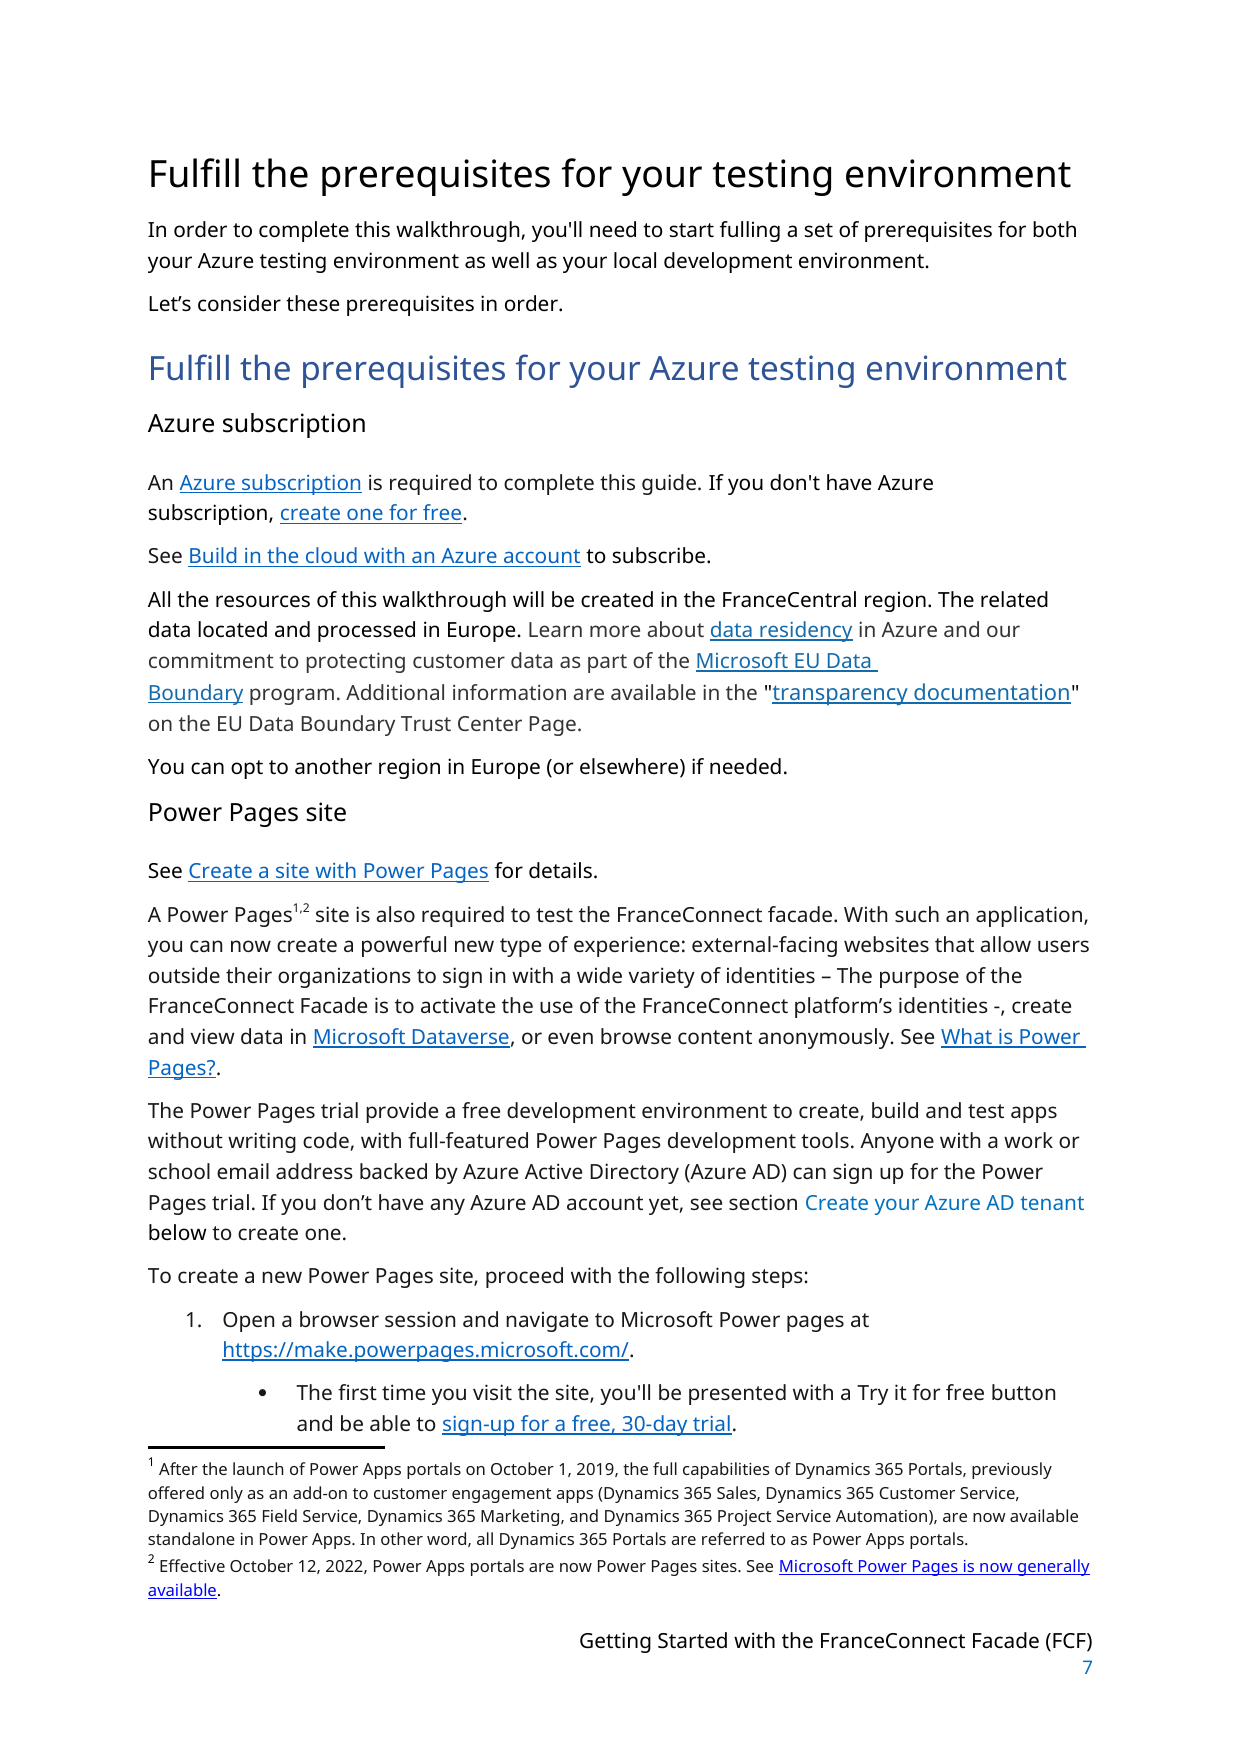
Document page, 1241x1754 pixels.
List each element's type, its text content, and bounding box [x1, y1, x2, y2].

subtitle Fulfill the prerequisites for your Azure testing environment [148, 344, 1093, 390]
text See Build in the cloud with an Azure account to subscribe. [148, 542, 1093, 570]
list The first time you visit the site, you'll be presented with a Try it for free button and be able to sign-up for a free, 30-day trial. [259, 1378, 1093, 1438]
text You can opt to another region in Europe (or elsewhere) if needed. [148, 752, 1093, 780]
text The Power Pages trial provide a free development environment to create, build and test apps without writing code, with full-featured Power Pages development tools. Anyone with a work or school email address backed by Azure Active Directory (Azure AD) can sign up for the Power Pages trial. If you don’t have any Azure AD account yet, see section Create your Azure AD tenant below to create one. [148, 1096, 1093, 1247]
text To create a new Power Pages site, proceed with the following steps: [148, 1262, 1093, 1290]
subtitle Power Pages site [148, 795, 1093, 829]
subtitle Fulfill the prerequisites for your testing environment [148, 148, 1093, 199]
text See Create a site with Power Pages for details. [148, 857, 1093, 885]
list Open a browser session and navigate to Microsoft Power pages at https://make.powerpages.microsoft.com/. [185, 1305, 1093, 1364]
text An Azure subscription is required to complete this guide. If you don't have Azure subscription, create one for free. [148, 468, 1093, 527]
text All the resources of this walkthrough will be created in the FranceCentral region. The related data located and processed in Europe. Learn more about data residency in Azure and our commitment to protecting customer data as part of the Microsoft EU Data Boundary program. Additional information are available in the "transparency documentation" on the EU Data Boundary Trust Center Page. [148, 585, 1093, 737]
text Let’s consider these prerequisites in order. [148, 289, 1093, 317]
subtitle Azure subscription [148, 406, 1093, 440]
text A Power Pages, site is also required to test the FranceConnect facade. With such an application, you can now create a powerful new type of experience: external-facing websites that allow users outside their organizations to sign in with a wide variety of identities – The purpose of the FranceConnect Facade is to activate the use of the FranceConnect platform’s identities -, create and view data in Microsoft Dataverse, or even browse content anonymously. See What is Power Pages?. [148, 900, 1093, 1081]
text In order to complete this walkthrough, you'll need to start fulling a set of prerequisites for both your Azure testing environment as well as your local development environment. [148, 215, 1093, 274]
